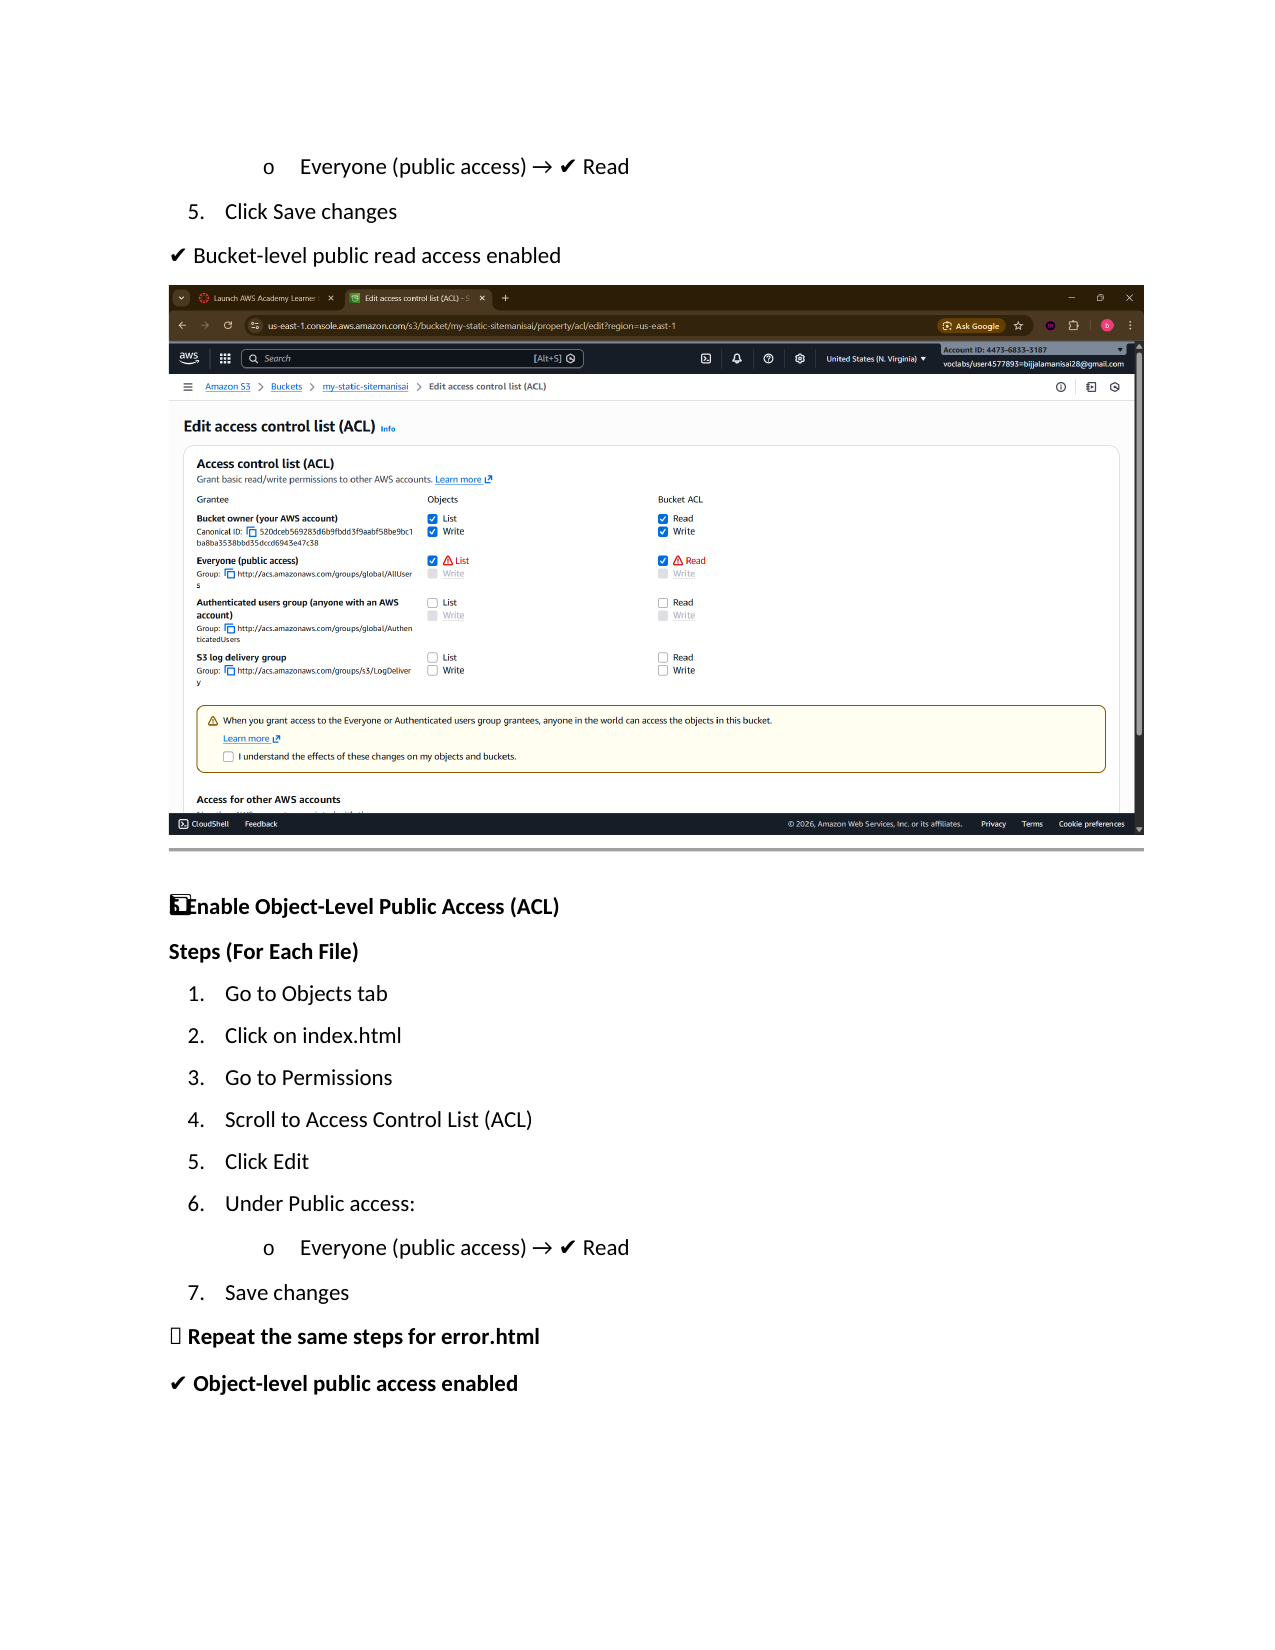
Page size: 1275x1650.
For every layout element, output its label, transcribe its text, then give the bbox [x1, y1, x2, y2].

list Everyone (public access) → ✔ Read [262, 1231, 1125, 1262]
list Click Edit [187, 1147, 1125, 1175]
list Save changes [187, 1278, 1125, 1306]
list Go to Permissions [187, 1063, 1125, 1091]
list Under Public access: [187, 1189, 1125, 1217]
picture [168, 285, 1144, 835]
list Go to Objects tab [187, 979, 1125, 1007]
list ✔ Object-level public access enabled [169, 1367, 1125, 1398]
list Click Save changes [187, 197, 1125, 225]
list Steps (For Each File) [169, 937, 1125, 965]
list Scroll to Access Control List (ACL) [187, 1105, 1125, 1133]
list Everyone (public access) → ✔ Read [262, 150, 1125, 181]
list 5️⃣ Enable Object-Level Public Access (ACL) [169, 890, 1125, 921]
list ✔ Bucket-level public read access enabled [169, 239, 1125, 270]
list 🔁 Repeat the same steps for error.html [169, 1320, 1125, 1351]
list Click on index.html [187, 1021, 1125, 1049]
